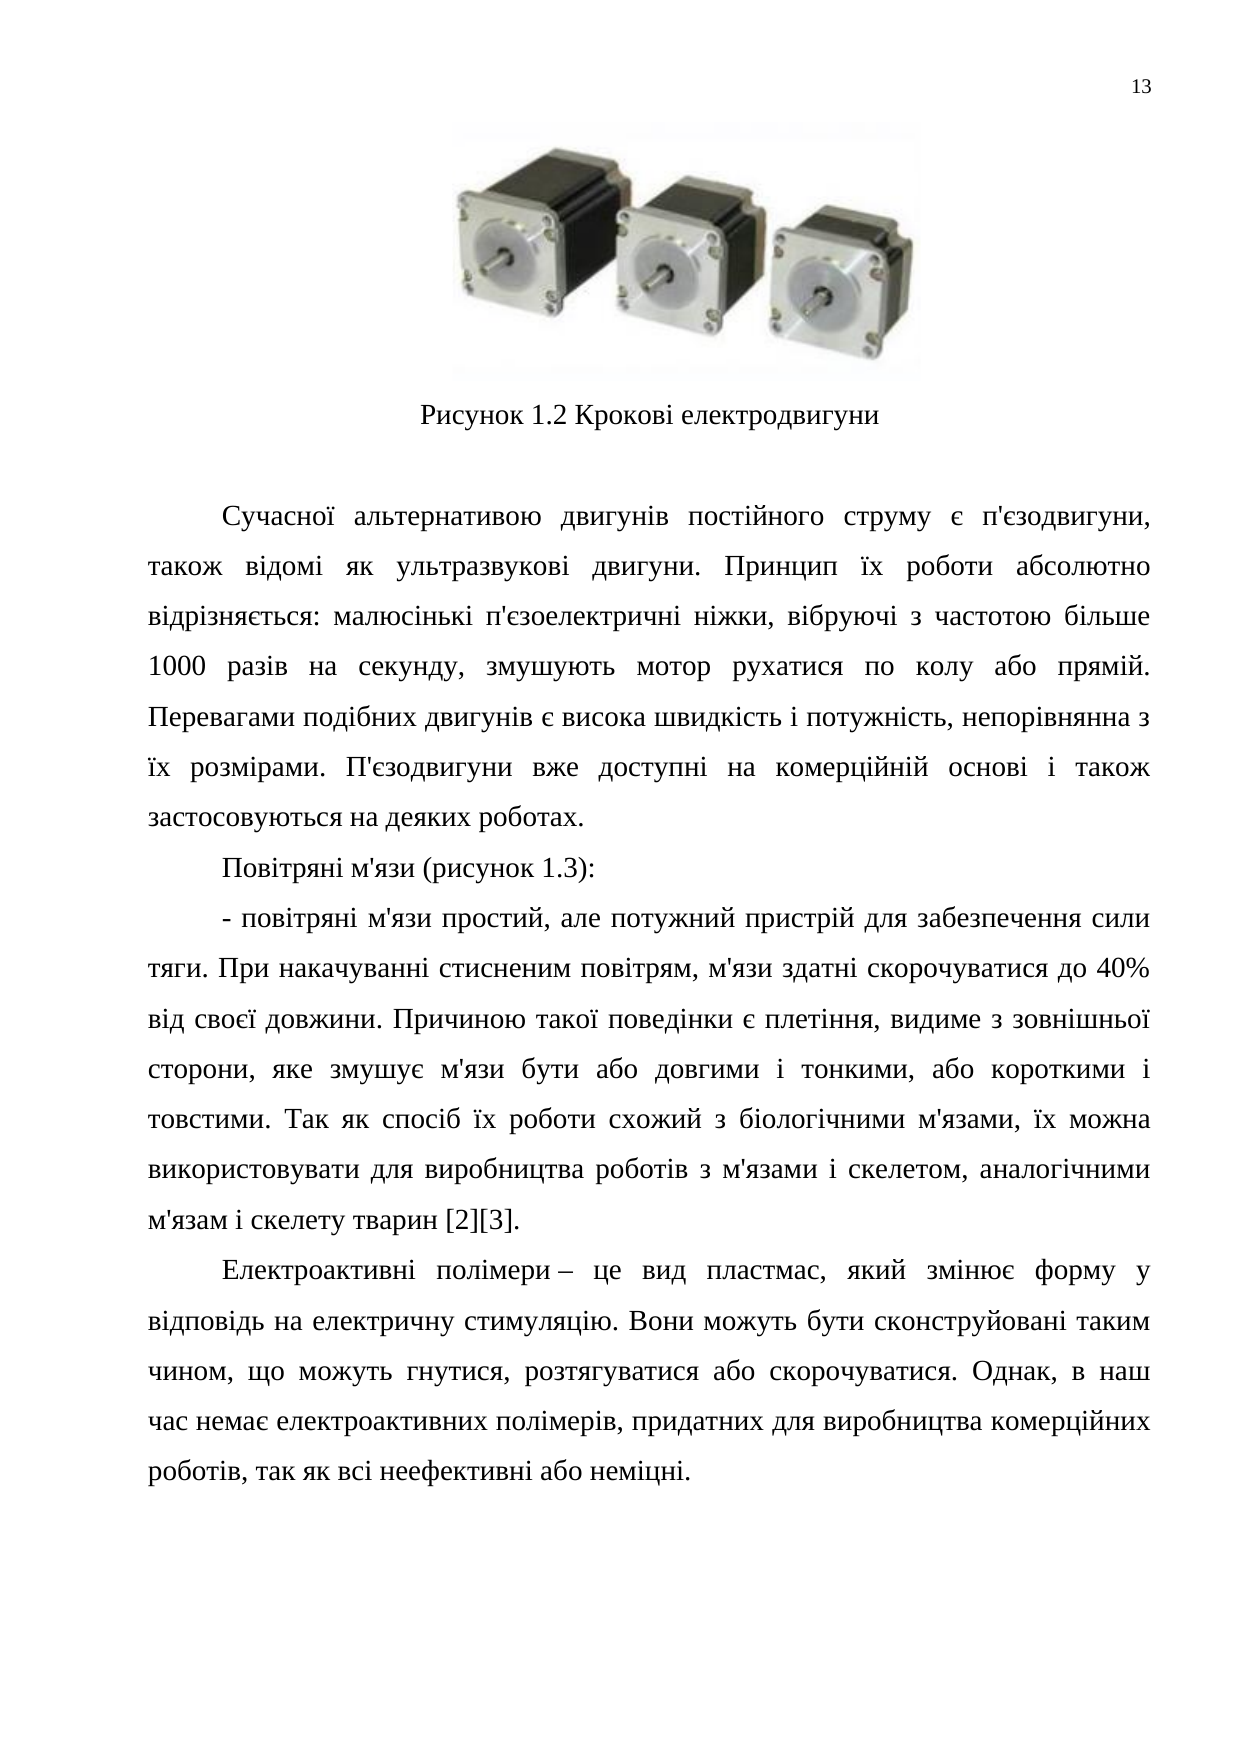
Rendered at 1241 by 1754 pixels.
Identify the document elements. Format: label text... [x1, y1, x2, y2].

text Сучасної альтернативою двигунів постійного струму є п'єзодвигуни, також відомі як ультразвукові двигуни. Принцип їх роботи абсолютно відрізняється: малюсінькі п'єзоелектричні ніжки, вібруючі з частотою більше 1000 разів на секунду, змушують мотор рухатися по колу або прямій. Перевагами подібних двигунів є висока швидкість і потужність, непорівнянна з їх розмірами. П'єзодвигуни вже доступні на комерційній основі і також застосовуються на деяких роботах. [148, 498, 1152, 833]
picture [452, 122, 921, 381]
text - повітряні м'язи простий, але потужний пристрій для забезпечення сили тяги. При накачуванні стисненим повітрям, м'язи здатні скорочуватися до 40% від своєї довжини. Причиною такої поведінки є плетіння, видиме з зовнішньої сторони, яке змушує м'язи бути або довгими і тонкими, або короткими і товстими. Так як спосіб їх роботи схожий з біологічними м'язами, їх можна використовувати для виробництва роботів з м'язами і скелетом, аналогічними м'язам і скелету тварин [2][3]. [148, 900, 1152, 1236]
text Повітряні м'язи (рисунок 1.3): [148, 850, 1152, 883]
text Електроактивні полімери – це вид пластмас, який змінює форму у відповідь на електричну стимуляцію. Вони можуть бути сконструйовані таким чином, що можуть гнутися, розтягуватися або скорочуватися. Однак, в наш час немає електроактивних полімерів, придатних для виробництва комерційних роботів, так як всі неефективні або неміцні. [148, 1252, 1152, 1487]
text Рисунок 1.2 Крокові електродвигуни [148, 397, 1152, 431]
